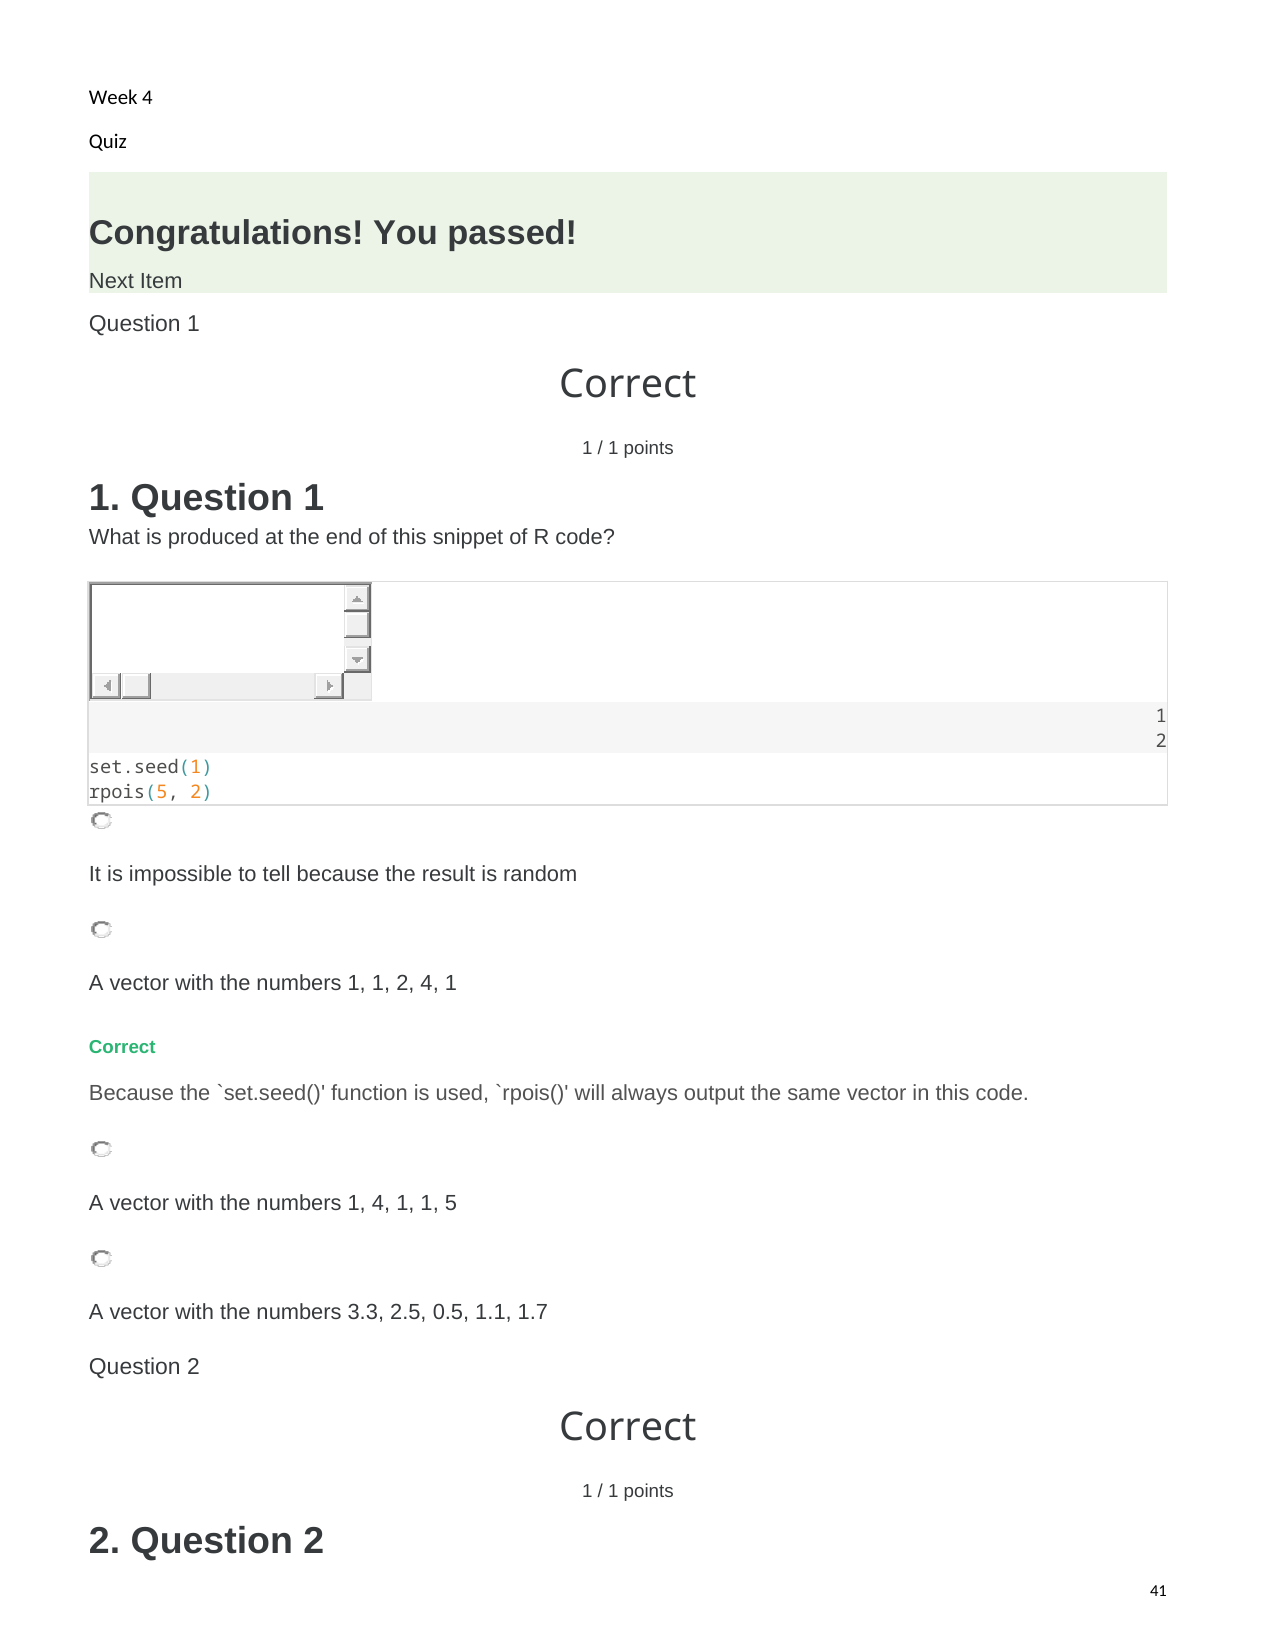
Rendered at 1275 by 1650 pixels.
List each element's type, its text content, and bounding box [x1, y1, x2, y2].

text Next Item [89, 268, 1167, 293]
text 1 [89, 702, 1167, 728]
text 2 [89, 728, 1167, 753]
text It is impossible to tell because the result is random [89, 855, 1167, 886]
text Question 1 [89, 310, 1167, 337]
text Correct [89, 1025, 1167, 1057]
text Because the `set.seed()' function is used, `rpois()' will always output the same vector in this code. [89, 1074, 1167, 1105]
text 1 / 1 points [89, 1473, 1167, 1501]
text Correct [89, 355, 1167, 409]
text Question 2 [89, 1353, 1167, 1380]
text 1 / 1 points [89, 430, 1167, 458]
subtitle 1. Question 1 [89, 475, 1167, 518]
subtitle 2. Question 2 [89, 1518, 1167, 1561]
text A vector with the numbers 1, 4, 1, 1, 5 [89, 1183, 1167, 1215]
text Quiz [89, 128, 1167, 154]
text A vector with the numbers 3.3, 2.5, 0.5, 1.1, 1.7 [89, 1293, 1167, 1324]
text Week 4 [89, 84, 1167, 110]
text rpois(5, 2) [89, 777, 1167, 804]
text set.seed(1) [89, 753, 1167, 777]
text Congratulations! You passed! [89, 172, 1167, 252]
text A vector with the numbers 1, 1, 2, 4, 1 [89, 964, 1167, 996]
text What is produced at the end of this snippet of R code? [89, 518, 1167, 549]
text Correct [89, 1398, 1167, 1452]
